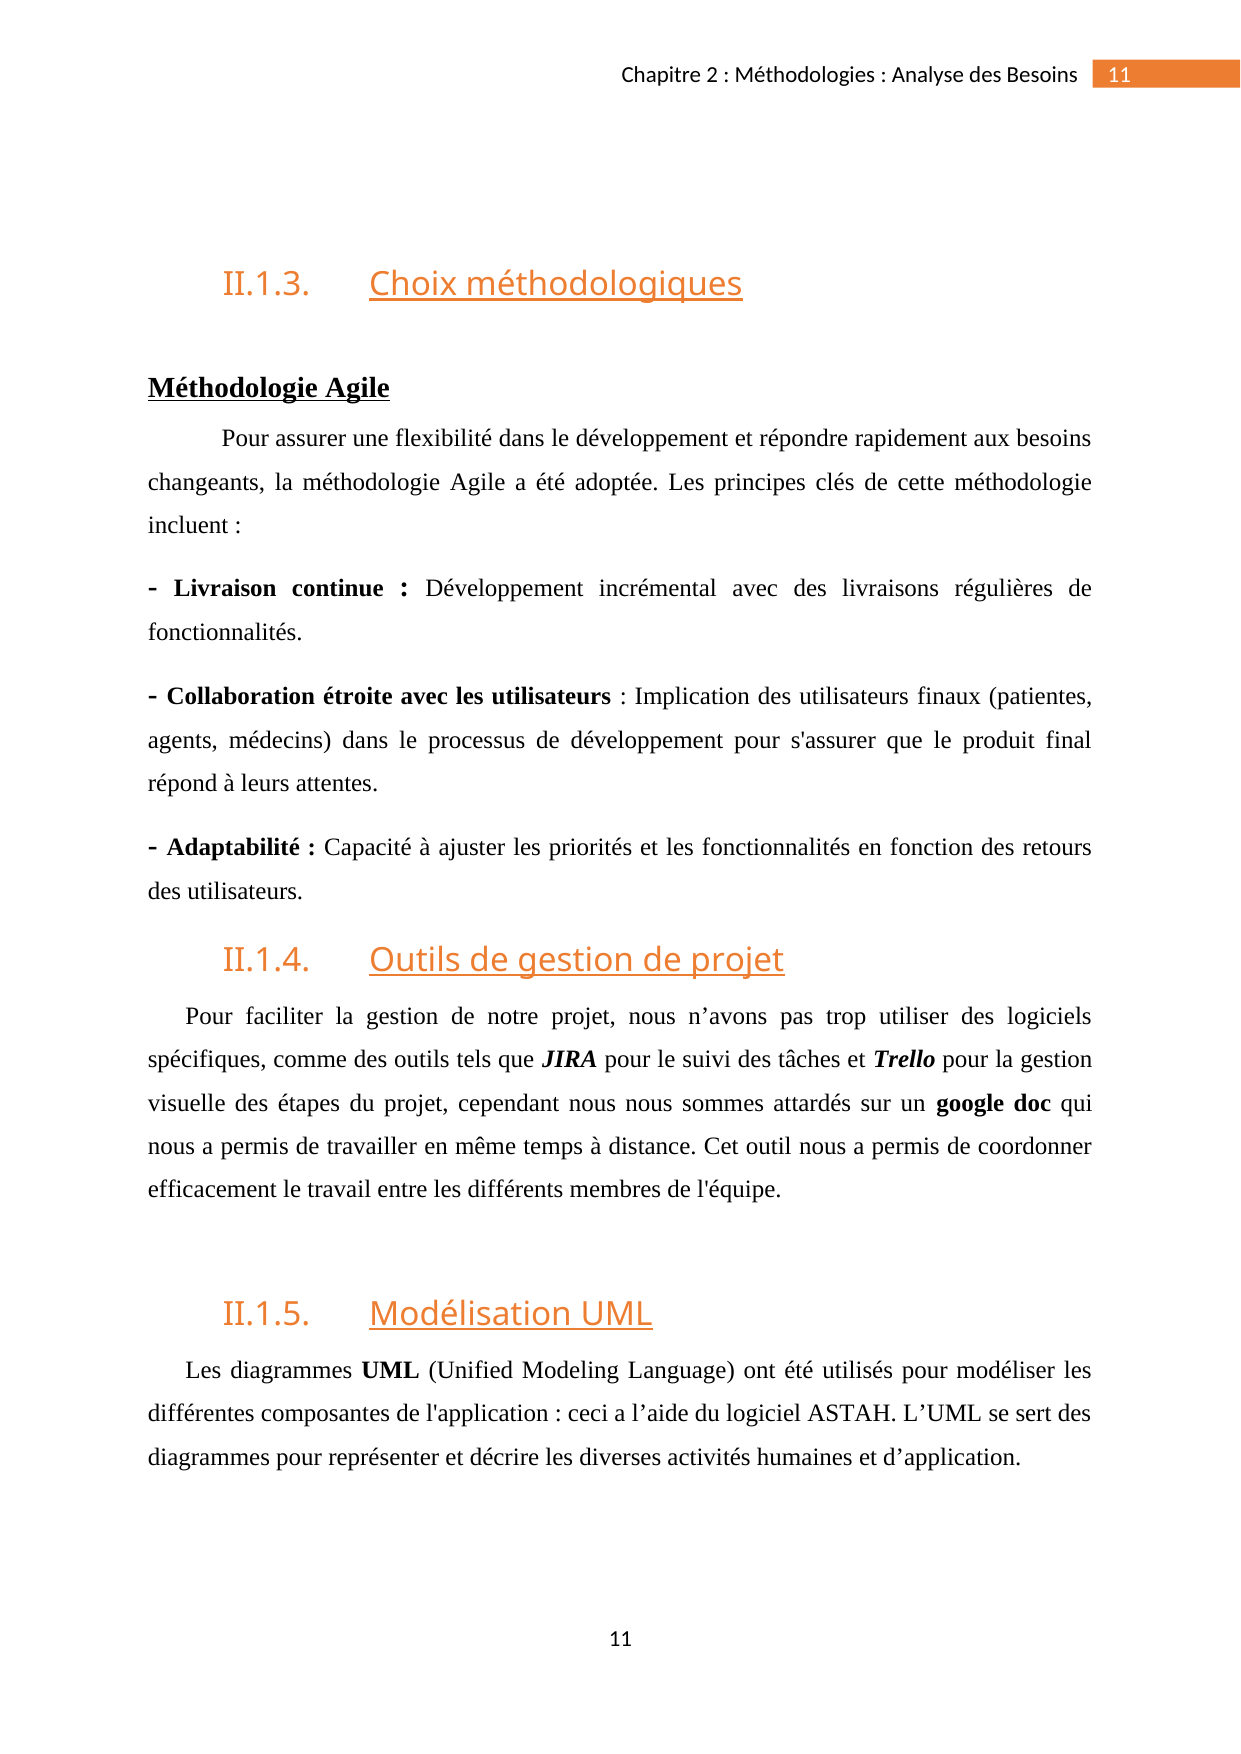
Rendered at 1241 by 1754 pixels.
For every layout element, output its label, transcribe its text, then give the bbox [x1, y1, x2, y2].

text - Livraison continue : Développement incrémental avec des livraisons régulières de fonctionnalités. [148, 569, 1093, 646]
subtitle Modélisation UML [223, 1290, 1093, 1335]
subtitle Outils de gestion de projet [223, 936, 1093, 981]
text - Collaboration étroite avec les utilisateurs : Implication des utilisateurs finaux (patientes, agents, médecins) dans le processus de développement pour s'assurer que le produit final répond à leurs attentes. [148, 677, 1093, 797]
text - Adaptabilité : Capacité à ajuster les priorités et les fonctionnalités en fonction des retours des utilisateurs. [148, 828, 1093, 905]
subtitle Choix méthodologiques [223, 260, 1093, 305]
text Pour assurer une flexibilité dans le développement et répondre rapidement aux besoins changeants, la méthodologie Agile a été adoptée. Les principes clés de cette méthodologie incluent : [148, 423, 1093, 538]
text Les diagrammes UML (Unified Modeling Language) ont été utilisés pour modéliser les différentes composantes de l'application : ceci a l’aide du logiciel ASTAH. L’UML se sert des diagrammes pour représenter et décrire les diverses activités humaines et d’application. [148, 1355, 1093, 1470]
text Pour faciliter la gestion de notre projet, nous n’avons pas trop utiliser des logiciels spécifiques, comme des outils tels que JIRA pour le suivi des tâches et Trello pour la gestion visuelle des étapes du projet, cependant nous nous sommes attardés sur un google doc qui nous a permis de travailler en même temps à distance. Cet outil nous a permis de coordonner efficacement le travail entre les différents membres de l'équipe. [148, 1001, 1093, 1203]
text Méthodologie Agile [148, 371, 1093, 404]
